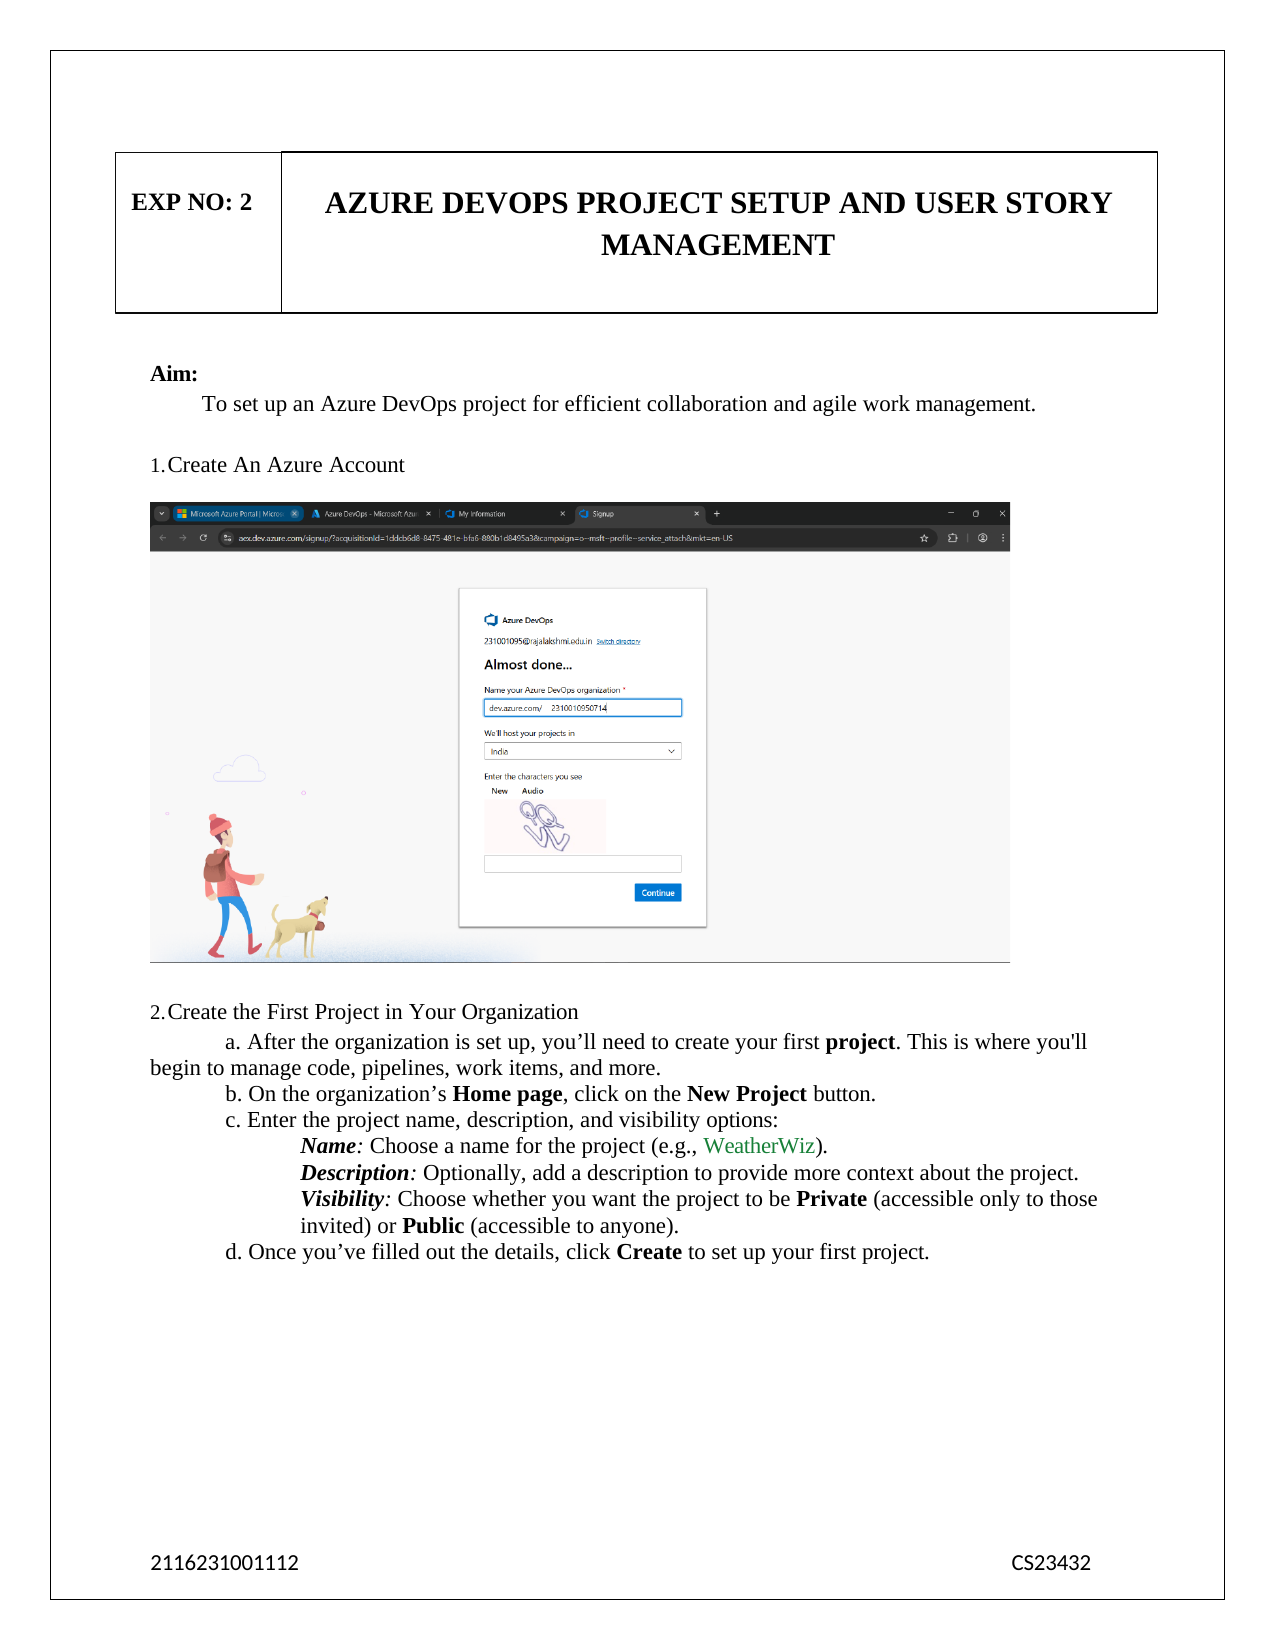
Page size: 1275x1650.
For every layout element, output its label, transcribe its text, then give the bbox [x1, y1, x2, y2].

text Description: Optionally, add a description to provide more context about the project. Visibility: Choose whether you want the project to be Private (accessible only to those invited) or Public (accessible to anyone). [300, 1159, 1162, 1238]
text To set up an Azure DevOps project for efficient collaboration and agile work management. [202, 390, 1162, 417]
list Create the First Project in Your Organization [150, 998, 1162, 1024]
list On the organization’s Home page, click on the New Project button. [225, 1081, 1162, 1106]
list Once you’ve filled out the details, click Create to set up your first project. [225, 1238, 1162, 1264]
picture [150, 502, 1011, 963]
text Name: Choose a name for the project (e.g., WeatherWiz). [300, 1133, 1162, 1159]
list Enter the project name, description, and visibility options: [225, 1106, 1162, 1133]
text Aim: [150, 360, 1162, 386]
list After the organization is set up, you’ll need to create your first project. This is where you'll begin to manage code, pipelines, work items, and more. [150, 1028, 1088, 1081]
list Create An Azure Account [150, 451, 1162, 477]
